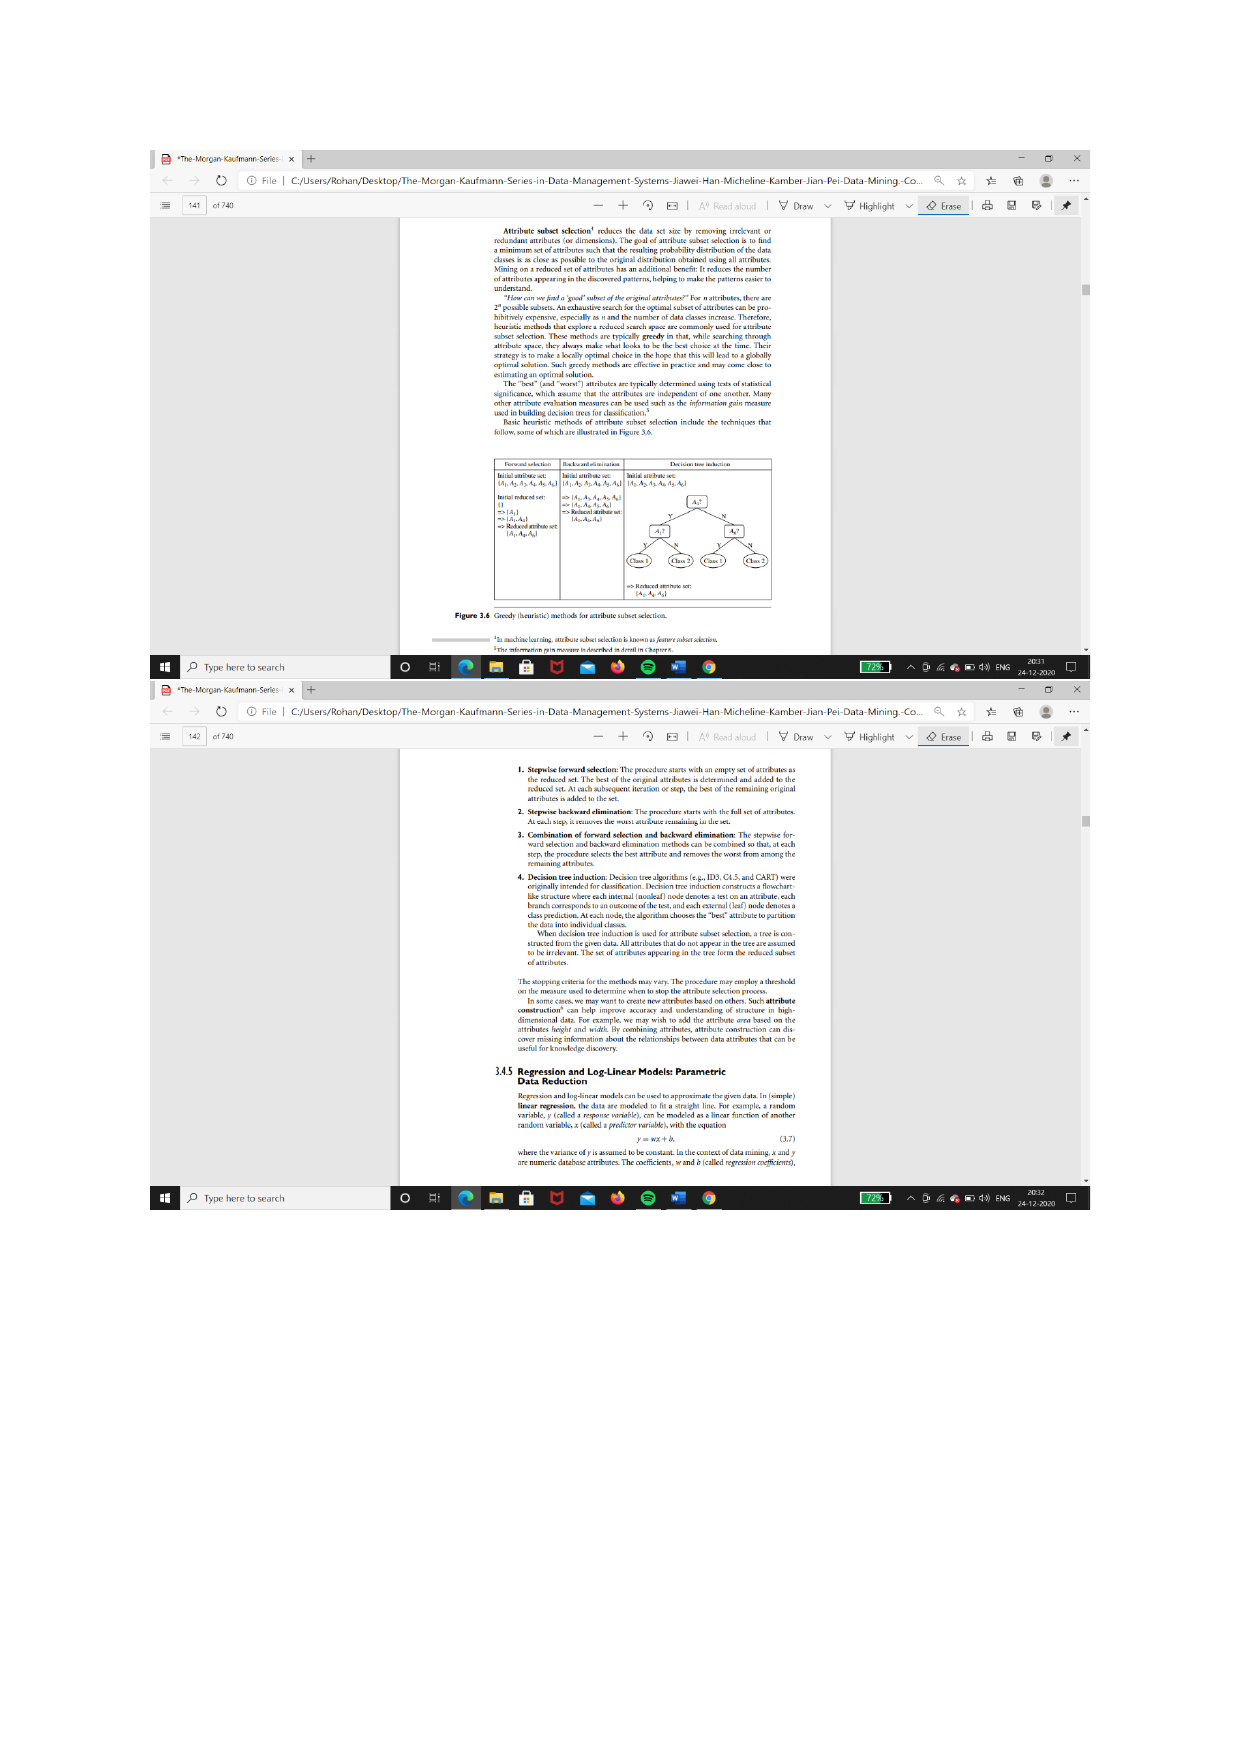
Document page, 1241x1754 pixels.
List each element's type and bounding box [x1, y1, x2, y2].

picture [150, 150, 1091, 679]
picture [150, 681, 1091, 1210]
